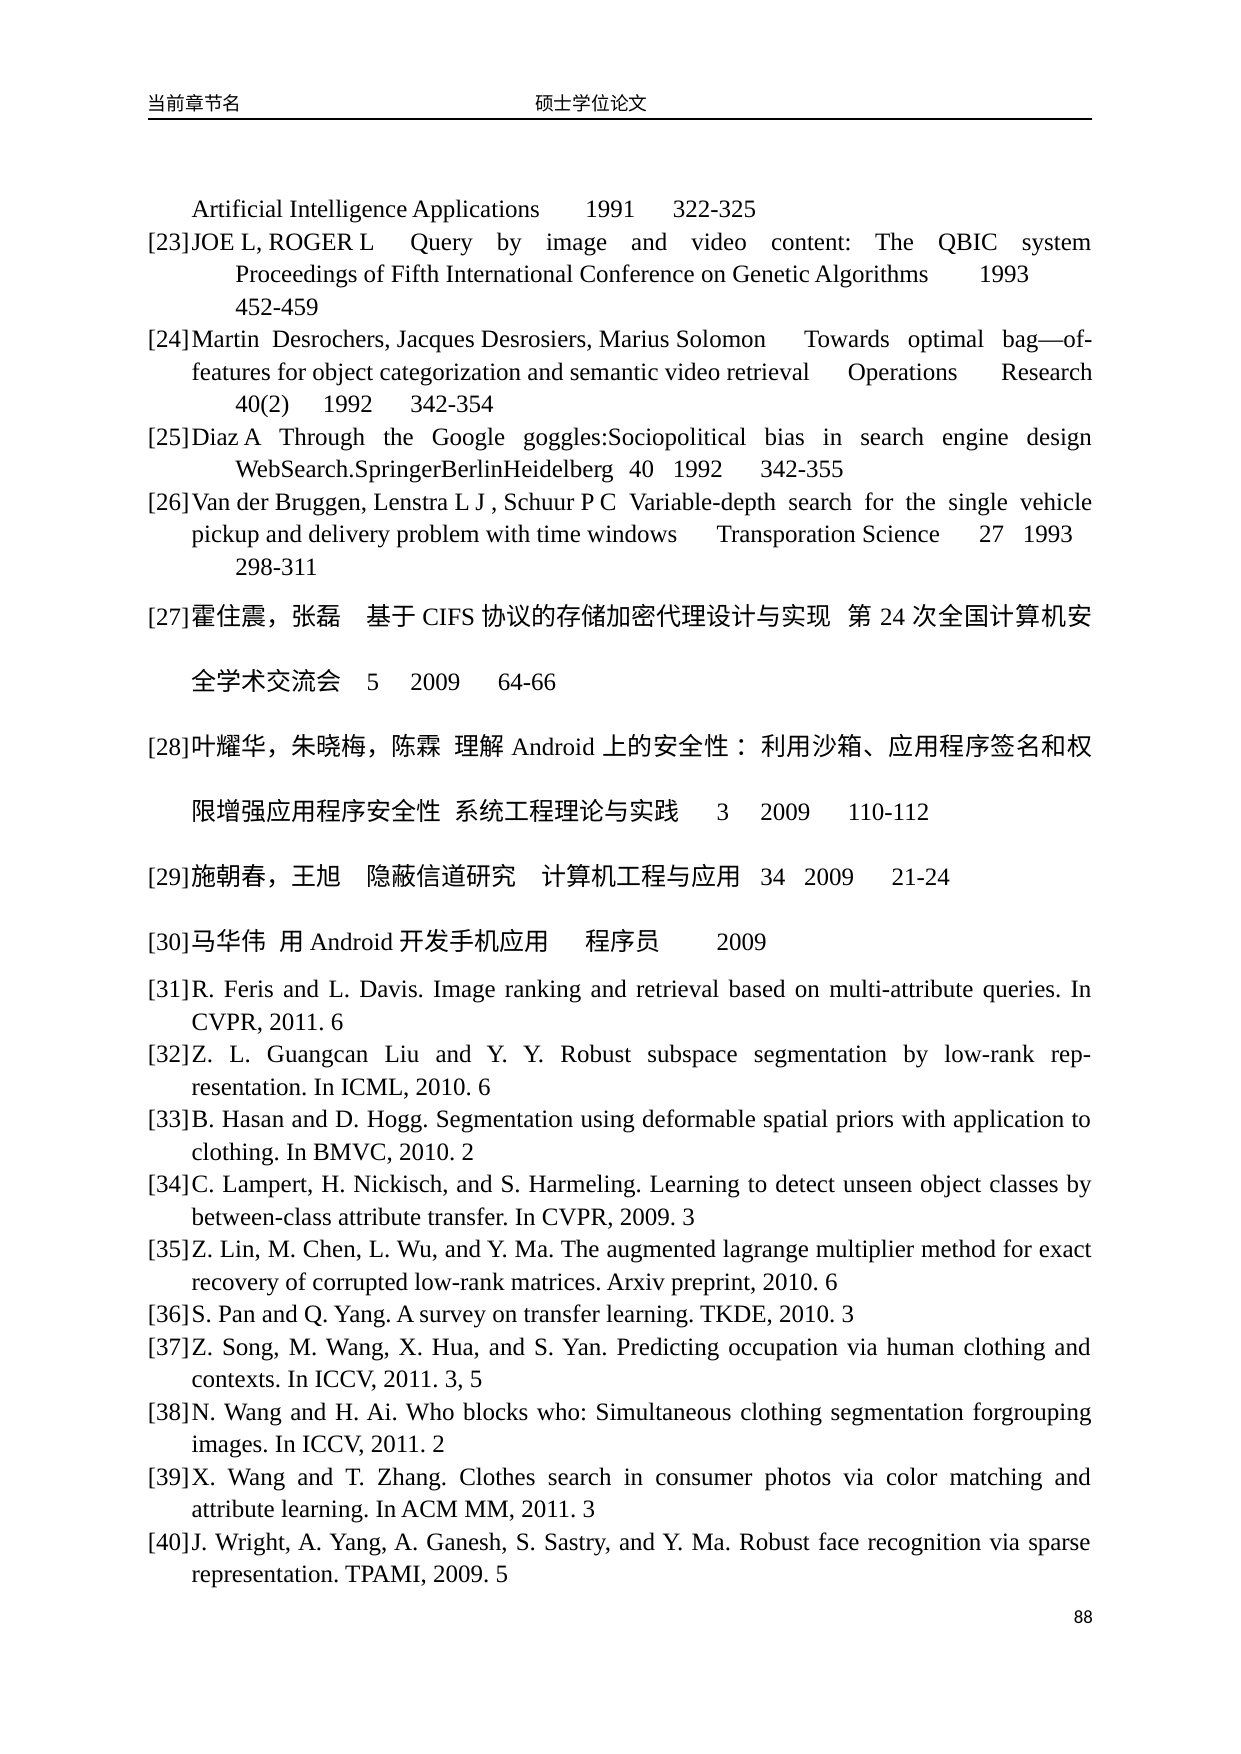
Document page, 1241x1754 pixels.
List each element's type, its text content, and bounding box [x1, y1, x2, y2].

list JOE L, ROGER L Query by image and video content: The QBIC system Proceedings of Fifth International Conference on Genetic Algorithms 1993 452-459 [148, 225, 1092, 322]
list Van der Bruggen, Lenstra L J , Schuur P C Variable-depth search for the single vehicle pickup and delivery problem with time windows Transporation Science 27 1993 298-311 [148, 485, 1092, 582]
list Z. Lin, M. Chen, L. Wu, and Y. Ma. The augmented lagrange multiplier method for exact recovery of corrupted low-rank matrices. Arxiv preprint, 2010. 6 [148, 1232, 1092, 1297]
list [148, 192, 1092, 225]
list 霍住震，张磊 基于 CIFS 协议的存储加密代理设计与实现 第 24 次全国计算机安全学术交流会 5 2009 64-66 [148, 582, 1092, 712]
list J. Wright, A. Yang, A. Ganesh, S. Sastry, and Y. Ma. Robust face recognition via sparse representation. TPAMI, 2009. 5 [148, 1525, 1092, 1590]
list Z. L. Guangcan Liu and Y. Y. Robust subspace segmentation by low-rank rep- resentation. In ICML, 2010. 6 [148, 1037, 1092, 1102]
list R. Feris and L. Davis. Image ranking and retrieval based on multi-attribute queries. In CVPR, 2011. 6 [148, 972, 1092, 1037]
list 施朝春，王旭 隐蔽信道研究 计算机工程与应用 34 2009 21-24 [148, 842, 1092, 907]
list C. Lampert, H. Nickisch, and S. Harmeling. Learning to detect unseen object classes by between-class attribute transfer. In CVPR, 2009. 3 [148, 1167, 1092, 1232]
list S. Pan and Q. Yang. A survey on transfer learning. TKDE, 2010. 3 [148, 1297, 1092, 1330]
list 叶耀华，朱晓梅，陈霖 理解 Android 上的安全性 ：利用沙箱、应用程序签名和权限增强应用程序安全性 系统工程理论与实践 3 2009 110-112 [148, 712, 1092, 842]
list 马华伟 用 Android 开发手机应用 程序员 2009 [148, 907, 1092, 972]
list B. Hasan and D. Hogg. Segmentation using deformable spatial priors with application to clothing. In BMVC, 2010. 2 [148, 1102, 1092, 1167]
list X. Wang and T. Zhang. Clothes search in consumer photos via color matching and attribute learning. In ACM MM, 2011. 3 [148, 1460, 1092, 1525]
list Z. Song, M. Wang, X. Hua, and S. Yan. Predicting occupation via human clothing and contexts. In ICCV, 2011. 3, 5 [148, 1330, 1092, 1395]
list Diaz A Through the Google goggles:Sociopolitical bias in search engine design WebSearch.SpringerBerlinHeidelberg 40 1992 342-355 [148, 420, 1092, 485]
list N. Wang and H. Ai. Who blocks who: Simultaneous clothing segmentation forgrouping images. In ICCV, 2011. 2 [148, 1395, 1092, 1460]
list Martin Desrochers, Jacques Desrosiers, Marius Solomon Towards optimal bag—of-features for object categorization and semantic video retrieval Operations Research 40(2) 1992 342-354 [148, 322, 1092, 420]
